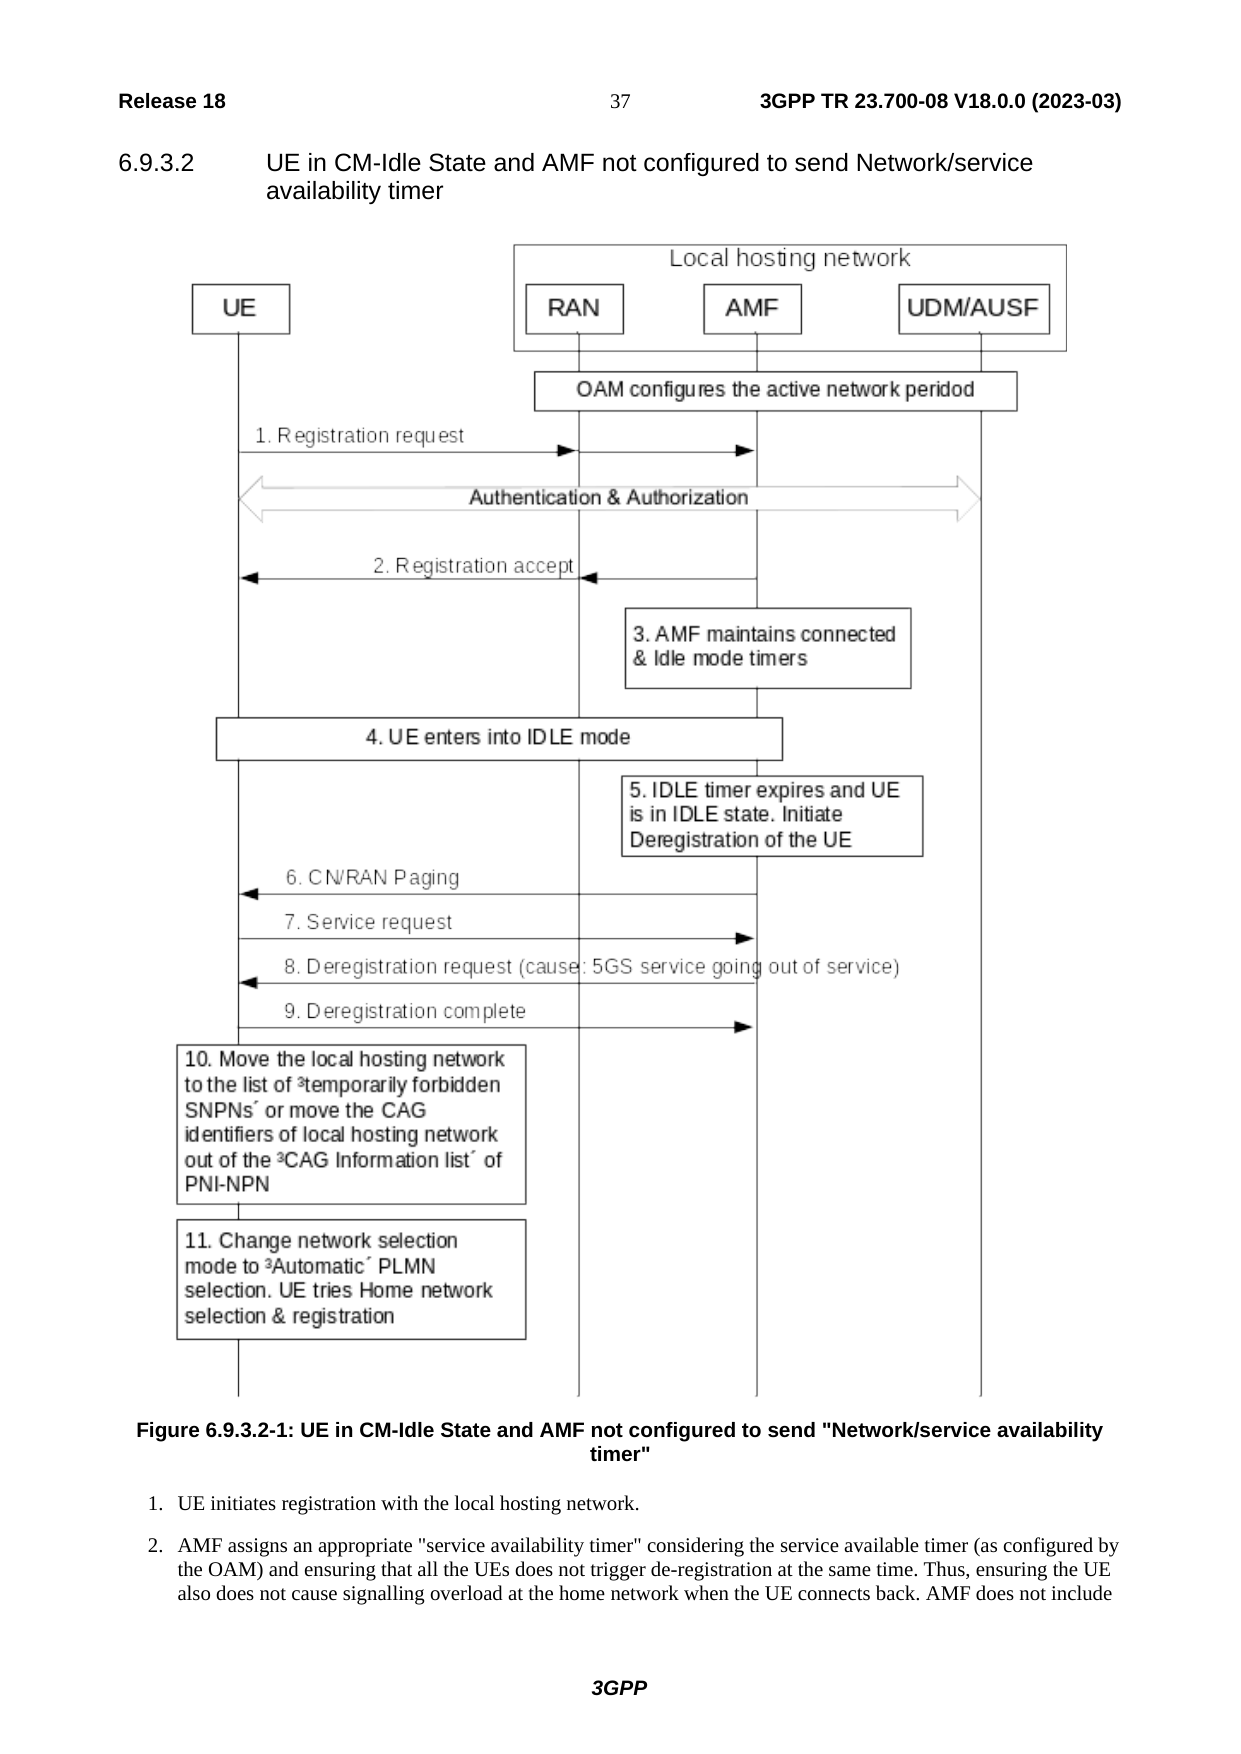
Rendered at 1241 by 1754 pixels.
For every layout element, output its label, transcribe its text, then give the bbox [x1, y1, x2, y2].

subtitle 6.9.3.2 UE in CM-Idle State and AMF not configured to send Network/service availability timer [118, 147, 1122, 205]
text 1. UE initiates registration with the local hosting network. [148, 1490, 1122, 1514]
text Figure 6.9.3.2-1: UE in CM-Idle State and AMF not configured to send "Network/service availability timer" [118, 1417, 1122, 1465]
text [148, 1533, 1122, 1605]
